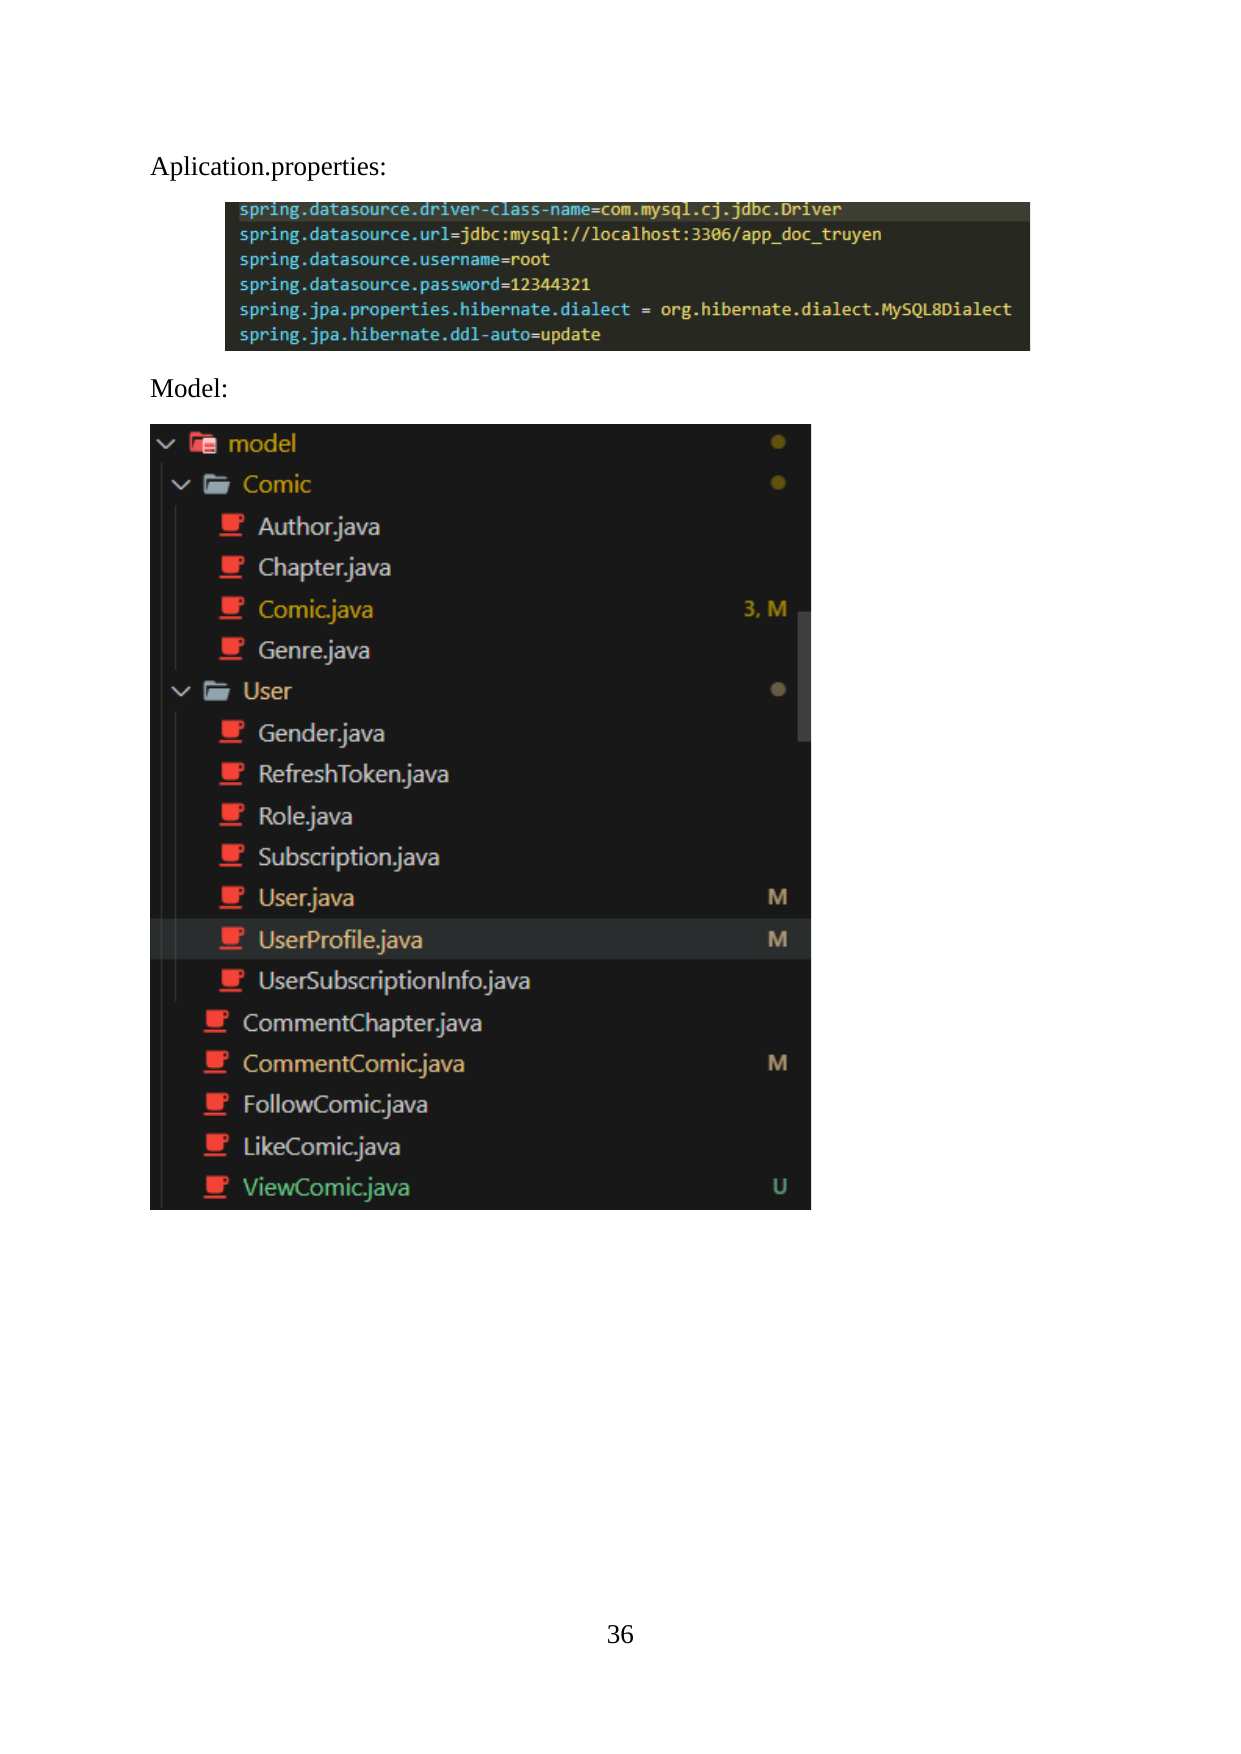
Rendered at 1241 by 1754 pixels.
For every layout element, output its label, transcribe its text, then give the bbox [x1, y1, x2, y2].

picture [225, 202, 1031, 351]
text Aplication.properties: [150, 150, 1090, 181]
text Model: [150, 372, 1090, 403]
picture [150, 424, 812, 1210]
